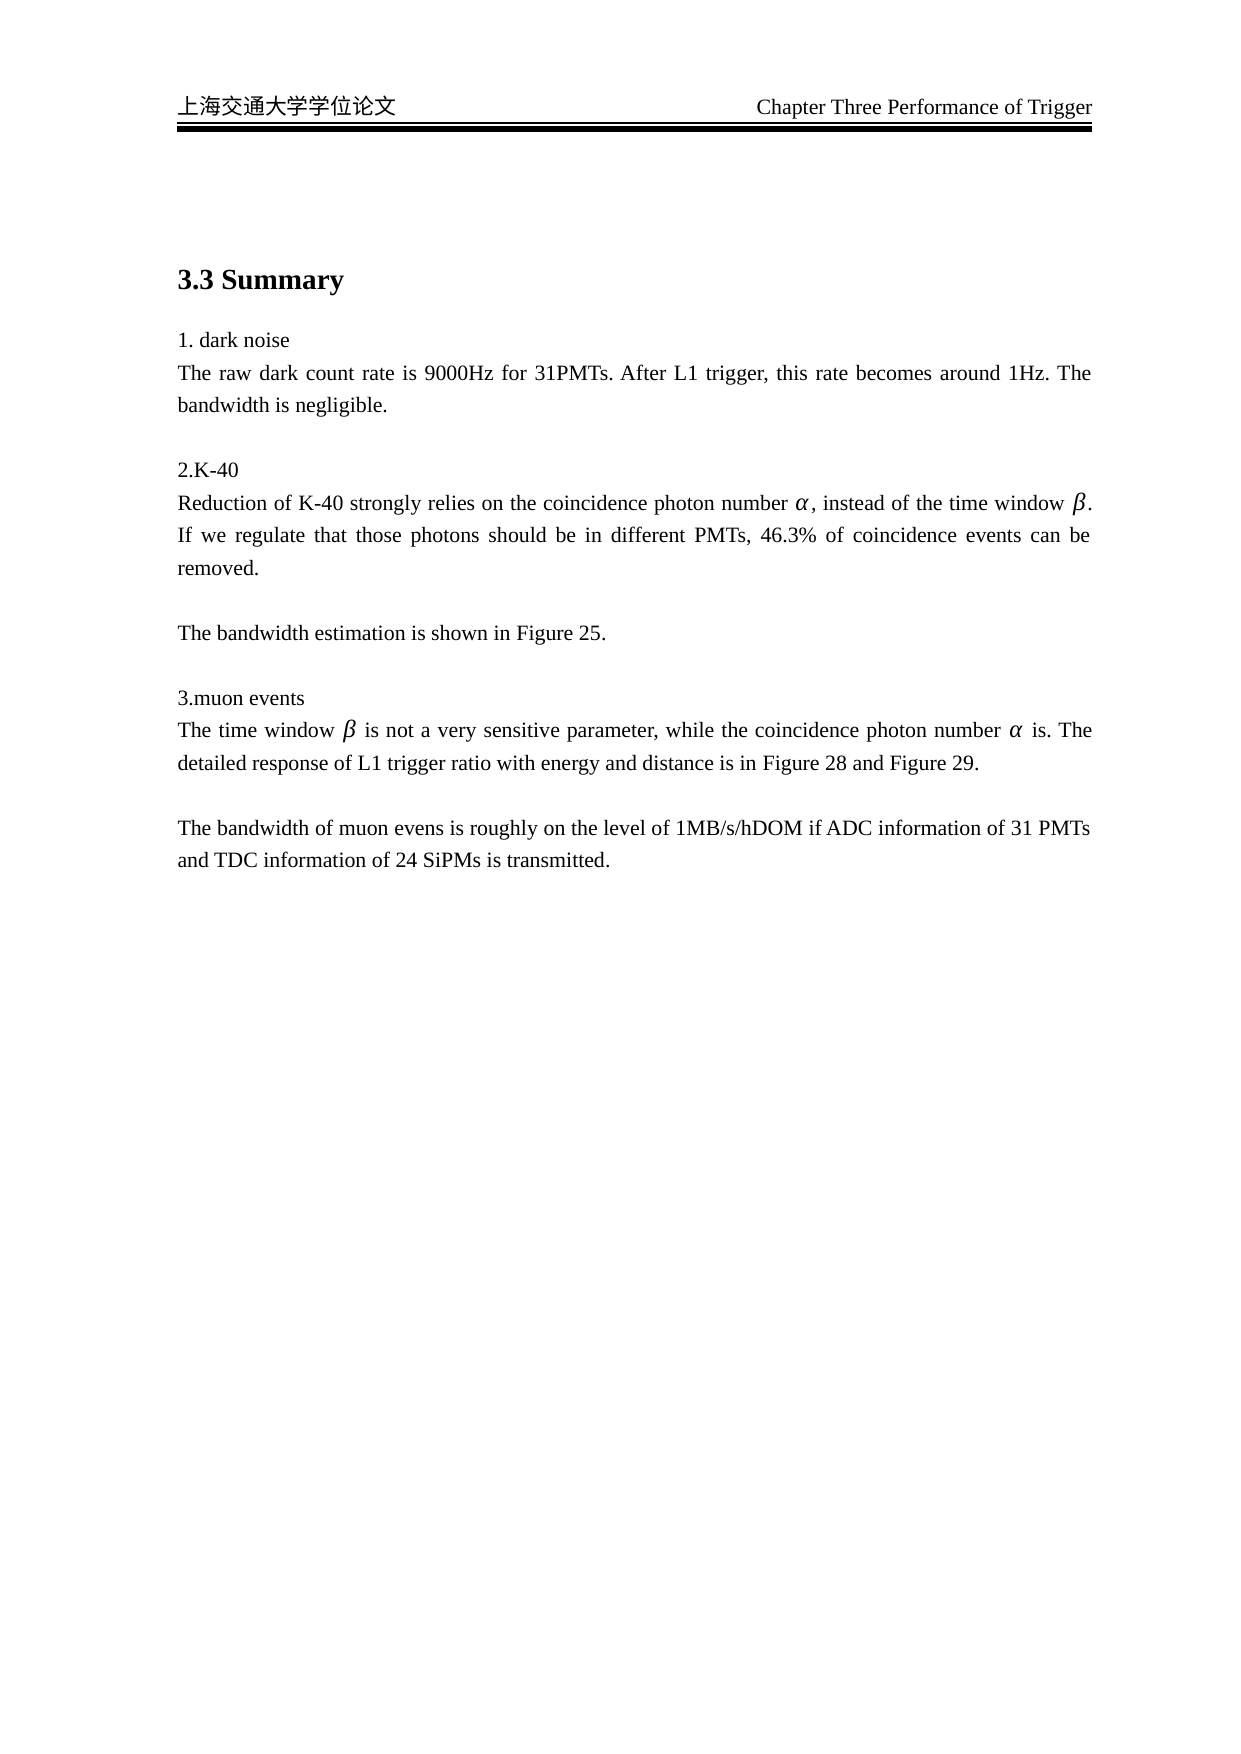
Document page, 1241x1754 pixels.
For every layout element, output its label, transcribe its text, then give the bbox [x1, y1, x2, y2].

text Reduction of K-40 strongly relies on the coincidence photon number , instead of the time window . If we regulate that those photons should be in different PMTs, 46.3% of coincidence events can be removed. [177, 486, 1092, 584]
subtitle 3.3 Summary [177, 246, 1092, 311]
text 1. dark noise [177, 324, 1092, 356]
text The bandwidth estimation is shown in Figure 24. [177, 616, 1092, 649]
text The bandwidth of muon evens is roughly on the level of 1MB/s/hDOM if ADC information of 31 PMTs and TDC information of 24 SiPMs is transmitted. [177, 811, 1092, 876]
text The raw dark count rate is 9000Hz for 31PMTs. After L1 trigger, this rate becomes around 1Hz. The bandwidth is negligible. [177, 356, 1092, 421]
text 3.muon events [177, 681, 1092, 714]
text 2.K-40 [177, 454, 1092, 486]
text The time window is not a very sensitive parameter, while the coincidence photon number is. The detailed response of L1 trigger ratio with energy and distance is in Figure 26 and Figure 27. [177, 714, 1092, 779]
